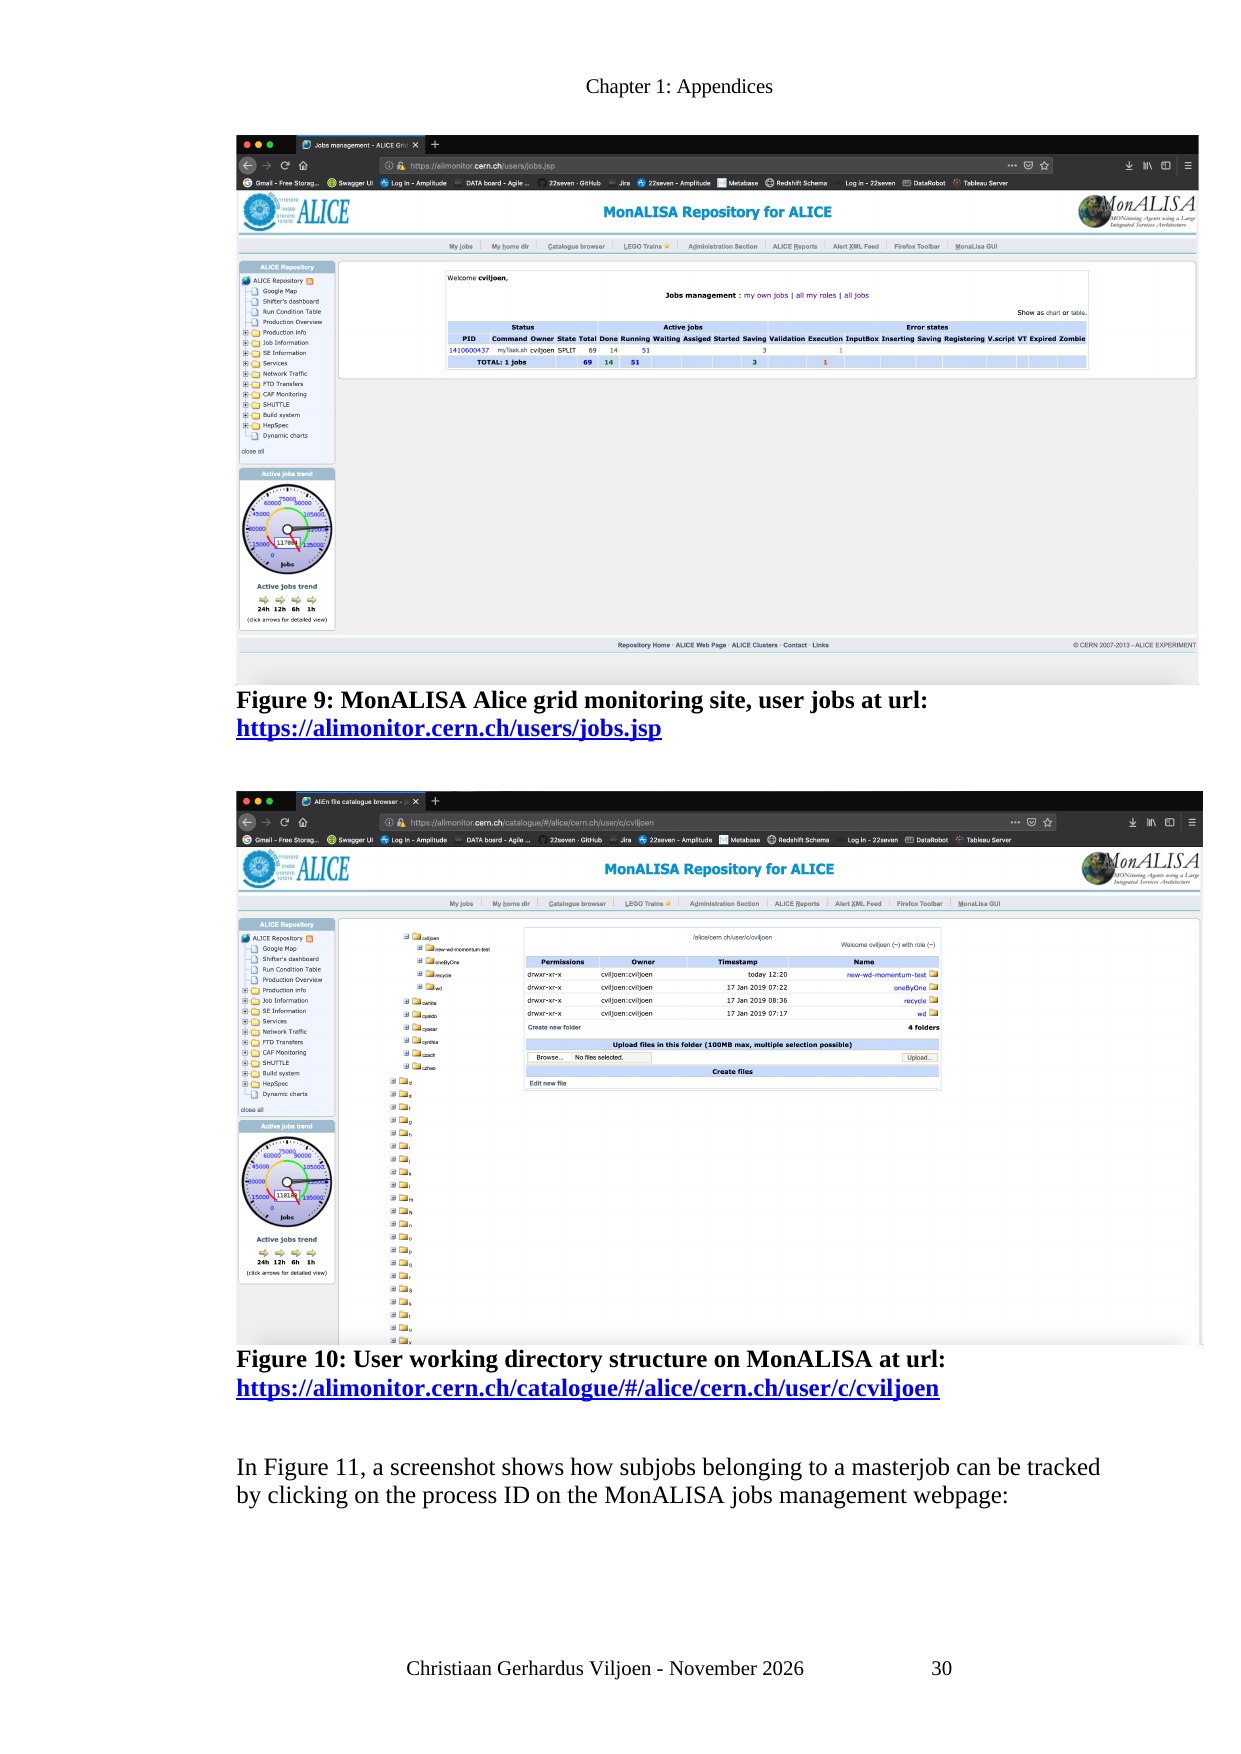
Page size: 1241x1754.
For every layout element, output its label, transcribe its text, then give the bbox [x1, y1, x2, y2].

picture [236, 135, 1199, 685]
picture [236, 791, 1203, 1345]
